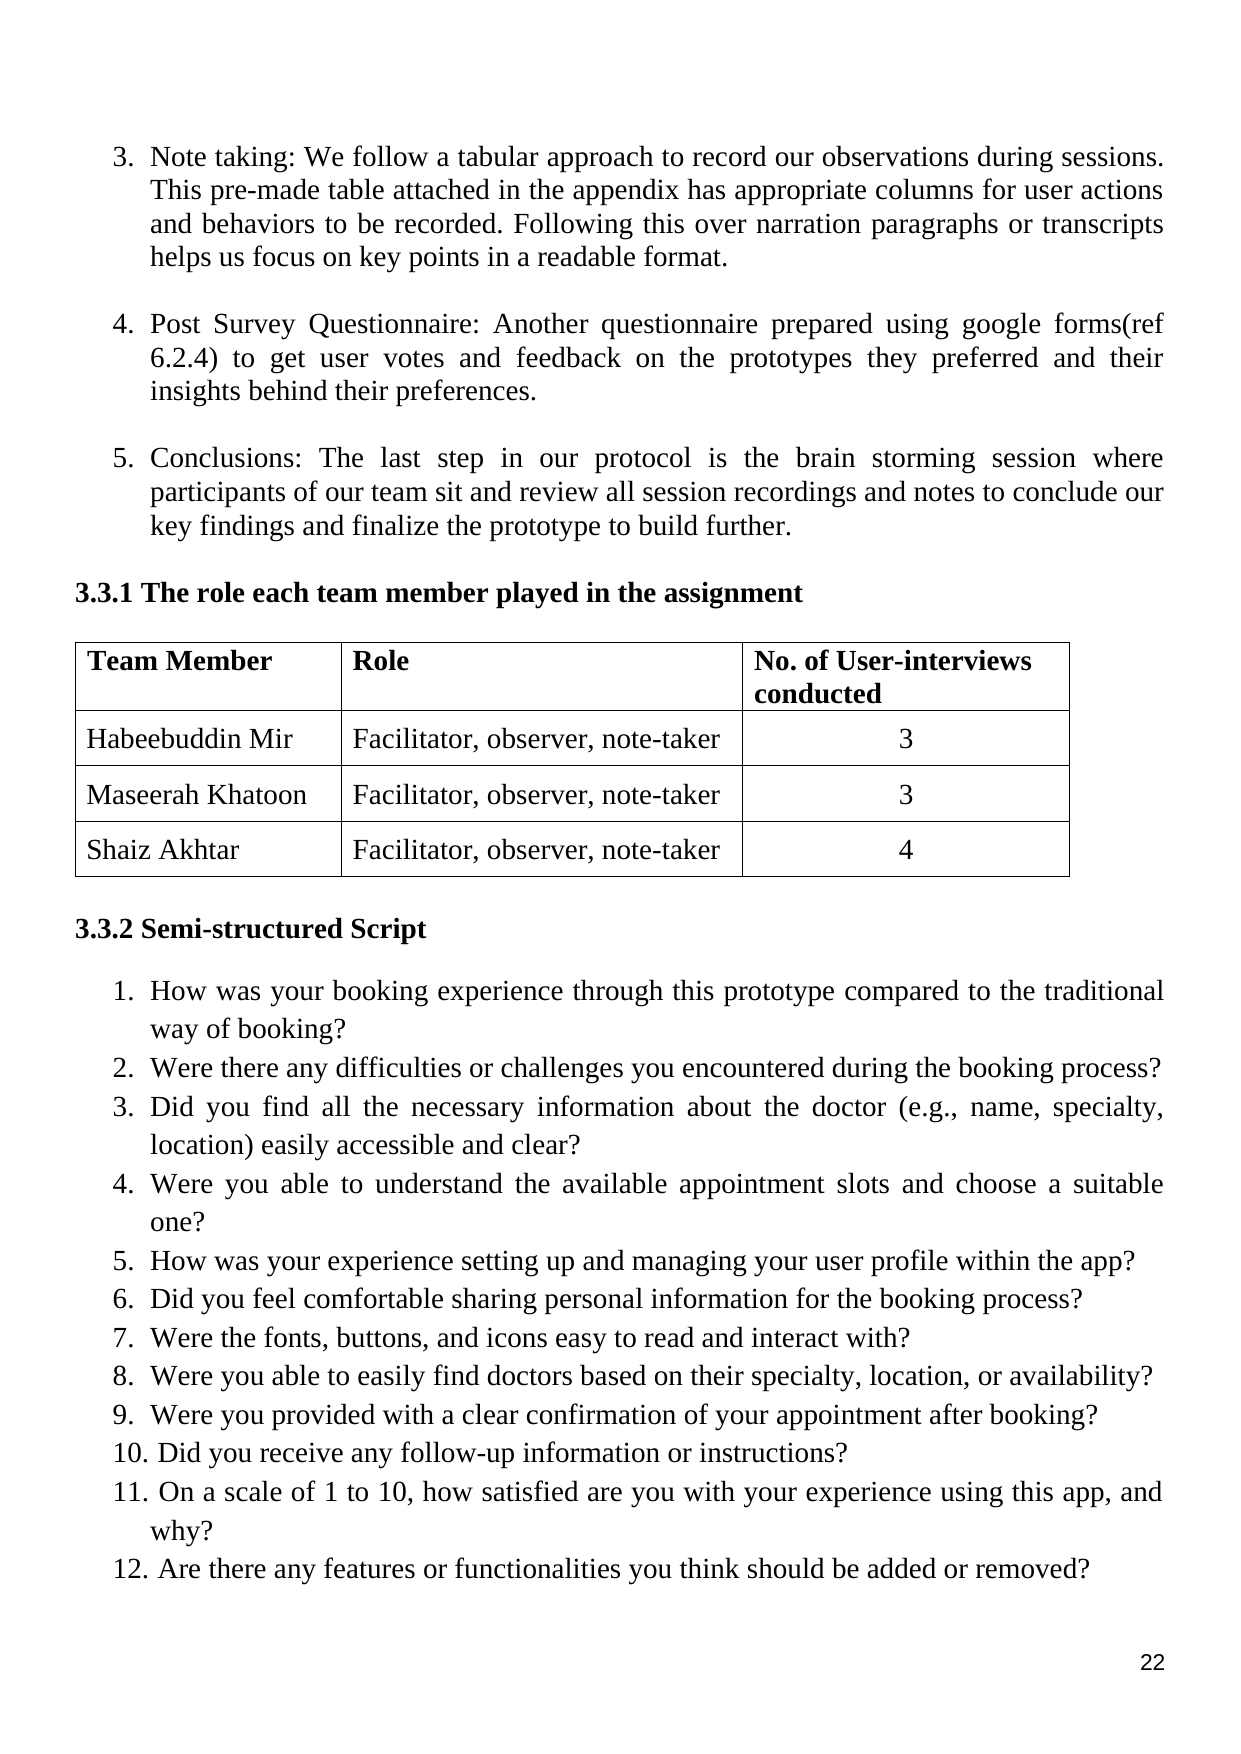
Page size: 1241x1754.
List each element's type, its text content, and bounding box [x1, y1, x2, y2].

list How was your experience setting up and managing your user profile within the app? [112, 1243, 1165, 1276]
table_cell Shaiz Akhtar [76, 822, 341, 876]
list On a scale of 1 to 10, how satisfied are you with your experience using this app, and why? [112, 1474, 1165, 1546]
table_cell Facilitator, observer, note-taker [342, 711, 742, 765]
list Did you receive any follow-up information or instructions? [112, 1436, 1165, 1469]
list Did you feel comfortable sharing personal information for the booking process? [112, 1281, 1165, 1315]
table_cell 4 [743, 822, 1069, 876]
table_cell 3 [743, 711, 1069, 765]
table_cell Maseerah Khatoon [76, 766, 341, 821]
table_cell Facilitator, observer, note-taker [342, 822, 742, 876]
table_header No. of User-interviews conducted [743, 643, 1069, 710]
list Note taking: We follow a tabular approach to record our observations during sessions. This pre-made table attached in the appendix has appropriate columns for user actions and behaviors to be recorded. Following this over narration paragraphs or transcripts helps us focus on key points in a readable format. [112, 139, 1165, 273]
list Were there any difficulties or challenges you encountered during the booking process? [112, 1050, 1165, 1084]
list Post Survey Questionnaire: Another questionnaire prepared using google forms(ref 6.2.4) to get user votes and feedback on the prototypes they preferred and their insights behind their preferences. [112, 306, 1165, 407]
list How was your booking experience through this prototype compared to the traditional way of booking? [112, 973, 1165, 1045]
list Conclusions: The last step in our protocol is the brain storming session where participants of our team sit and review all session recordings and notes to conclude our key findings and finalize the prototype to build further. [112, 441, 1165, 541]
table_cell 3 [743, 766, 1069, 821]
table_header Team Member [76, 643, 341, 710]
list Are there any features or functionalities you think should be added or removed? [112, 1551, 1165, 1585]
text 3.3.2 Semi-structured Script [75, 911, 1165, 944]
list Were you able to easily find doctors based on their specialty, location, or availability? [112, 1358, 1165, 1392]
list Were the fonts, buttons, and icons easy to read and interact with? [112, 1320, 1165, 1353]
list Were you provided with a clear confirmation of your appointment after booking? [112, 1397, 1165, 1431]
list Were you able to understand the available appointment slots and choose a suitable one? [112, 1166, 1165, 1238]
text 3.3.1 The role each team member played in the assignment [75, 575, 1165, 608]
table_header Role [342, 643, 742, 710]
table_cell Facilitator, observer, note-taker [342, 766, 742, 821]
list Did you find all the necessary information about the doctor (e.g., name, specialty, location) easily accessible and clear? [112, 1089, 1165, 1161]
table_cell Habeebuddin Mir [76, 711, 341, 765]
